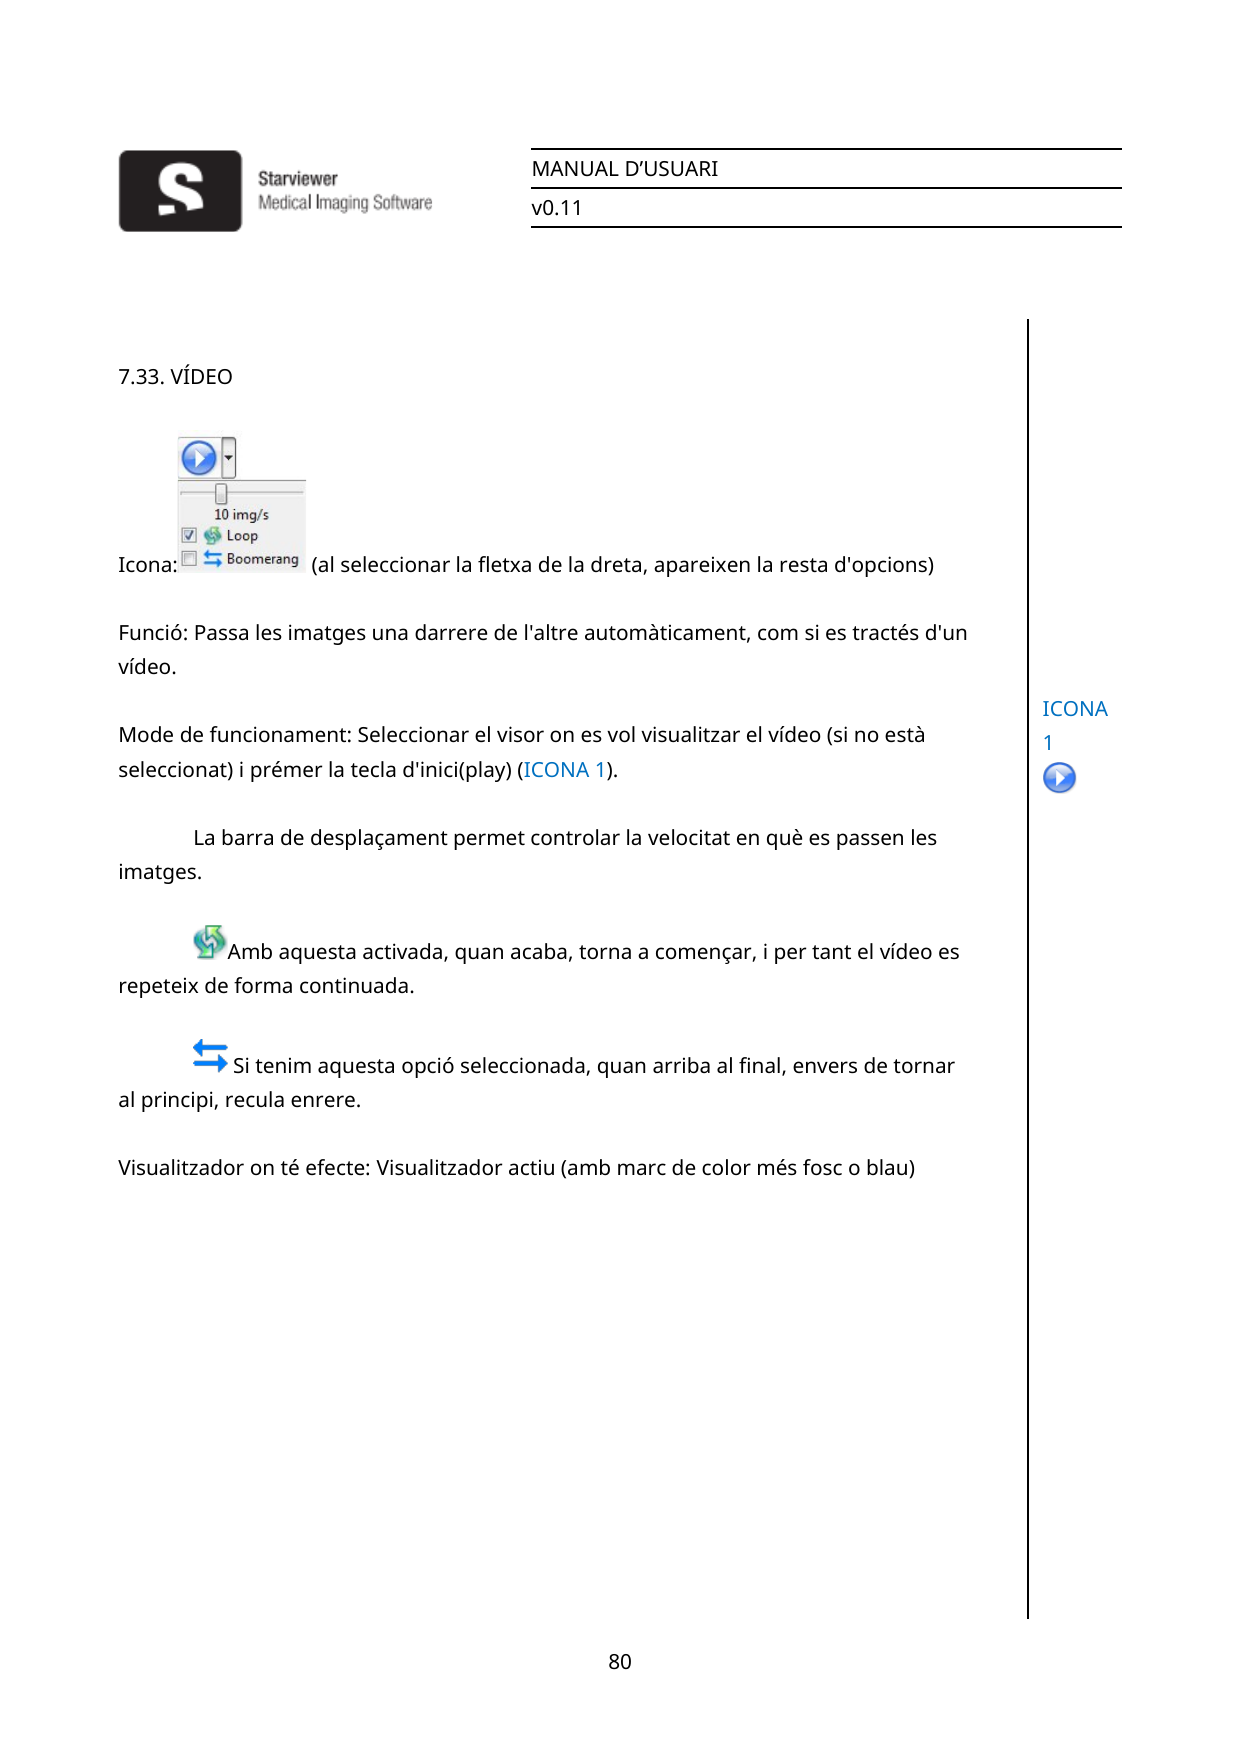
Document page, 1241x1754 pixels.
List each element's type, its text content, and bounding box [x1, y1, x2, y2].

text Amb aquesta activada, quan acaba, torna a començar, i per tant el vídeo es repeteix de forma continuada. [118, 925, 1027, 999]
text Mode de funcionament: Seleccionar el visor on es vol visualitzar el vídeo (si no està seleccionat) i prémer la tecla d'inici(play) (ICONA 1). [118, 721, 1027, 783]
text Funció: Passa les imatges una darrere de l'altre automàticament, com si es tractés d'un vídeo. [118, 618, 1027, 681]
picture [177, 430, 307, 573]
text Si tenim aquesta opció seleccionada, quan arriba al final, envers de tornar al principi, recula enrere. [118, 1039, 1027, 1114]
subtitle Vídeo [118, 362, 1027, 391]
picture [193, 925, 228, 960]
picture [1042, 761, 1077, 794]
text Visualitzador on té efecte: Visualitzador actiu (amb marc de color més fosc o blau) [118, 1153, 1027, 1182]
text La barra de desplaçament permet controlar la velocitat en què es passen les imatges. [118, 823, 1027, 885]
table_header ICONA 1 [1029, 319, 1122, 1618]
picture [193, 1039, 228, 1074]
text Icona: (al seleccionar la fletxa de la dreta, apareixen la resta d'opcions) [118, 430, 1027, 579]
